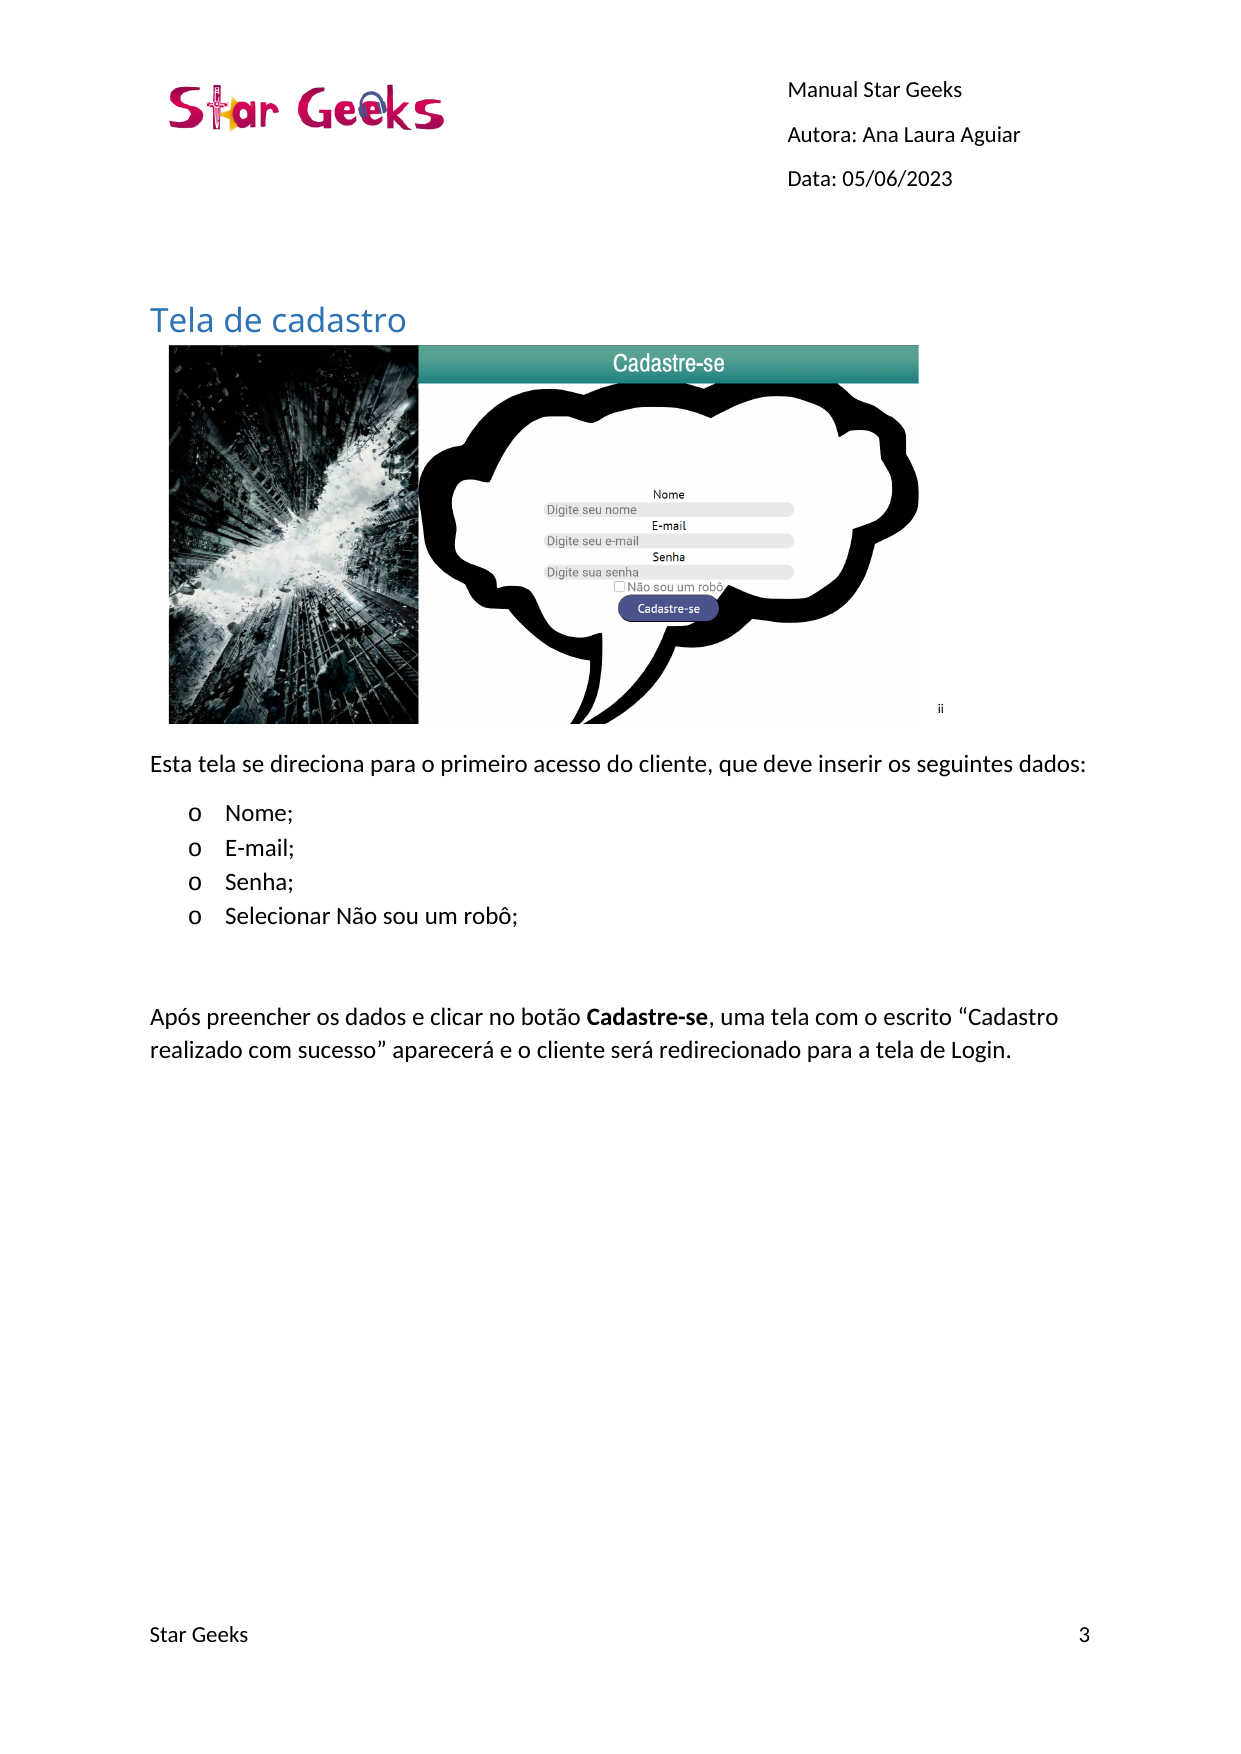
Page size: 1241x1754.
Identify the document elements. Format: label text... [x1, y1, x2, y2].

text Esta tela se direciona para o primeiro acesso do cliente, que deve inserir os seguintes dados: [150, 748, 1090, 778]
list E-mail; [187, 832, 1090, 864]
text Após preencher os dados e clicar no botão Cadastre-se, uma tela com o escrito “Cadastro realizado com sucesso” aparecerá e o cliente será redirecionado para a tela de Login. [150, 1001, 1090, 1064]
list Selecionar Não sou um robô; [187, 900, 1090, 932]
list Senha; [187, 866, 1090, 898]
subtitle Tela de cadastro [150, 296, 1090, 342]
list Nome; [187, 798, 1090, 829]
